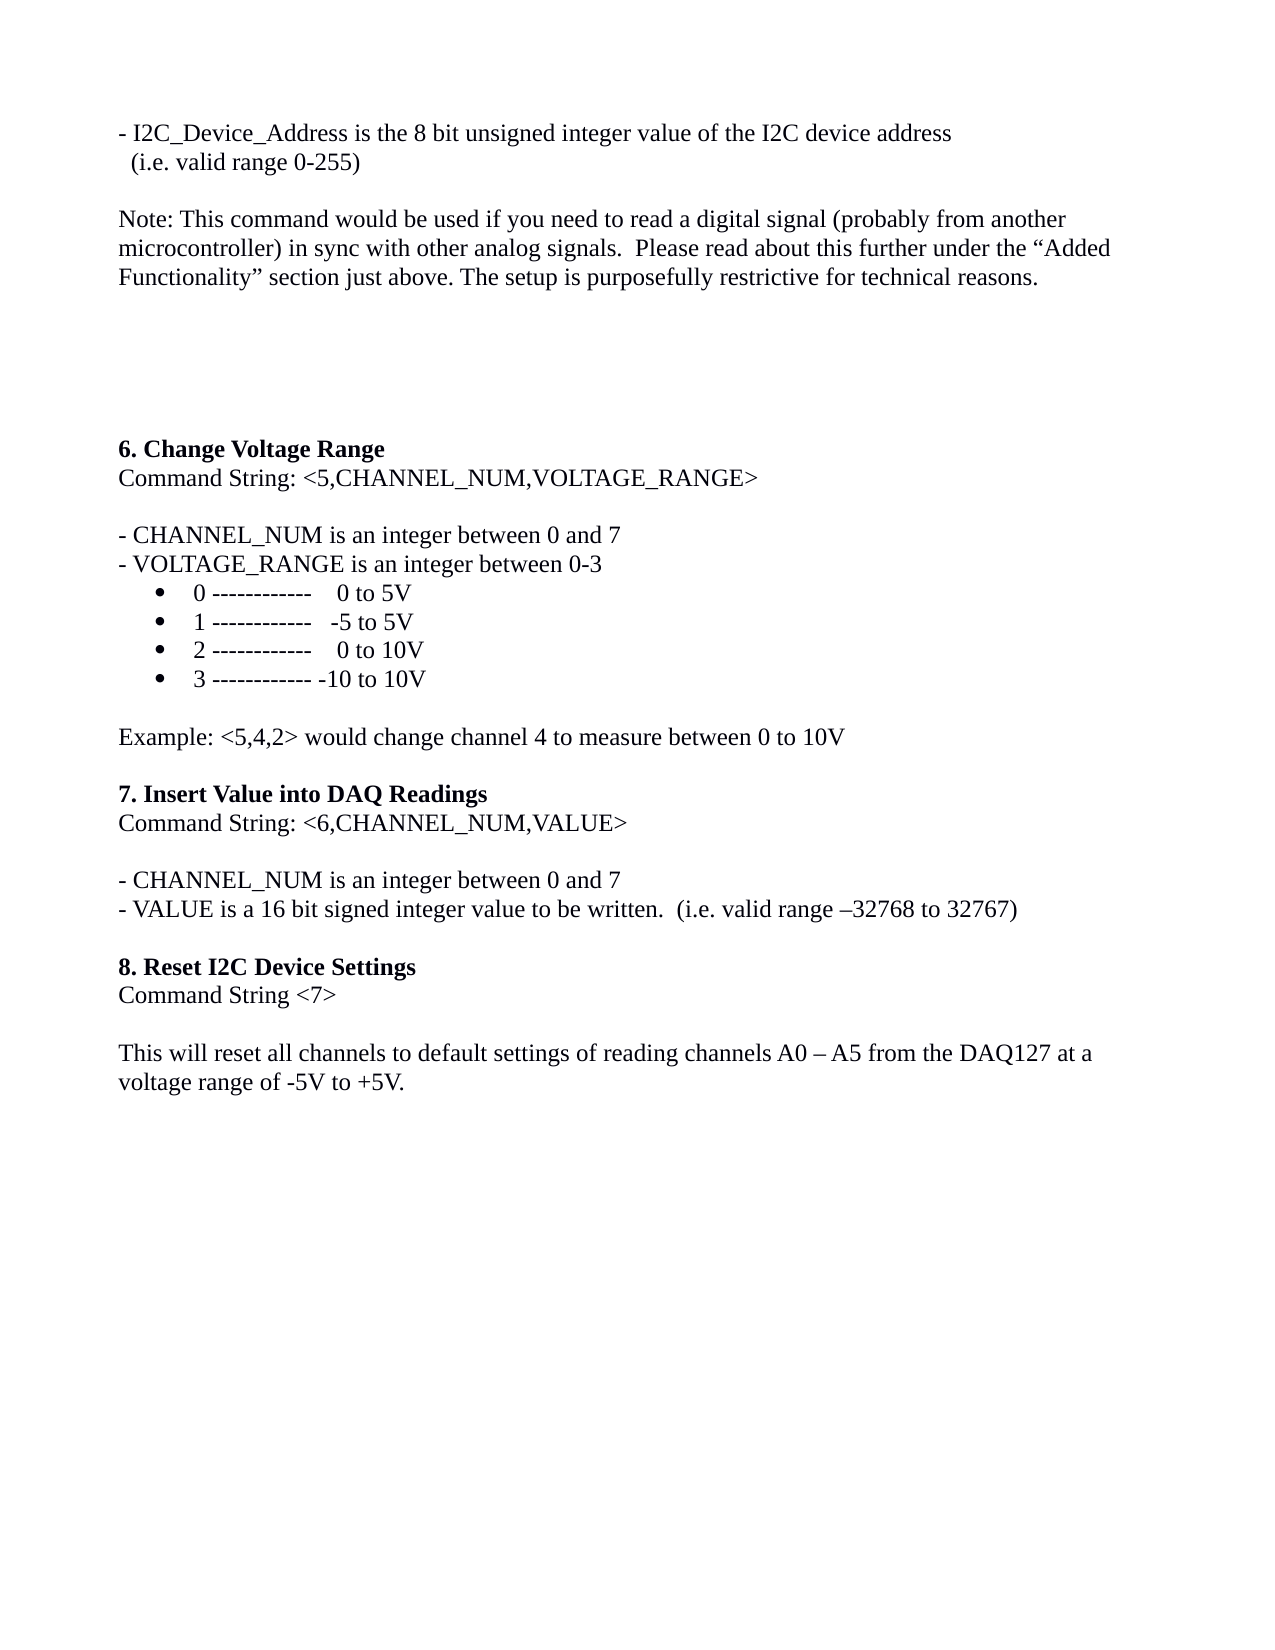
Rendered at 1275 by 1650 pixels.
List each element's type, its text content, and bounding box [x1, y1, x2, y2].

list 0 ------------ 0 to 5V [156, 578, 1157, 607]
text 7. Insert Value into DAQ Readings [118, 779, 1157, 808]
text - I2C_Device_Address is the 8 bit unsigned integer value of the I2C device address [118, 118, 1157, 147]
list 3 ------------ -10 to 10V [156, 664, 1157, 693]
text (i.e. valid range 0-255) [118, 147, 1157, 176]
text Command String: <5,CHANNEL_NUM,VOLTAGE_RANGE> [118, 463, 1157, 492]
text Note: This command would be used if you need to read a digital signal (probably from another microcontroller) in sync with other analog signals. Please read about this further under the “Added Functionality” section just above. The setup is purposefully restrictive for technical reasons. [118, 204, 1157, 291]
text Command String <7> [118, 981, 1157, 1009]
text 6. Change Voltage Range [118, 434, 1157, 463]
text This will reset all channels to default settings of reading channels A0 – A5 from the DAQ127 at a voltage range of -5V to +5V. [118, 1038, 1157, 1096]
text Example: <5,4,2> would change channel 4 to measure between 0 to 10V [118, 722, 1157, 751]
text - VOLTAGE_RANGE is an integer between 0-3 [118, 549, 1157, 578]
text - CHANNEL_NUM is an integer between 0 and 7 [118, 521, 1157, 549]
list 1 ------------ -5 to 5V [156, 607, 1157, 636]
text - CHANNEL_NUM is an integer between 0 and 7 [118, 866, 1157, 894]
list 2 ------------ 0 to 10V [156, 636, 1157, 664]
text - VALUE is a 16 bit signed integer value to be written. (i.e. valid range –32768 to 32767) [118, 894, 1157, 923]
text Command String: <6,CHANNEL_NUM,VALUE> [118, 808, 1157, 837]
text 8. Reset I2C Device Settings [118, 952, 1157, 981]
